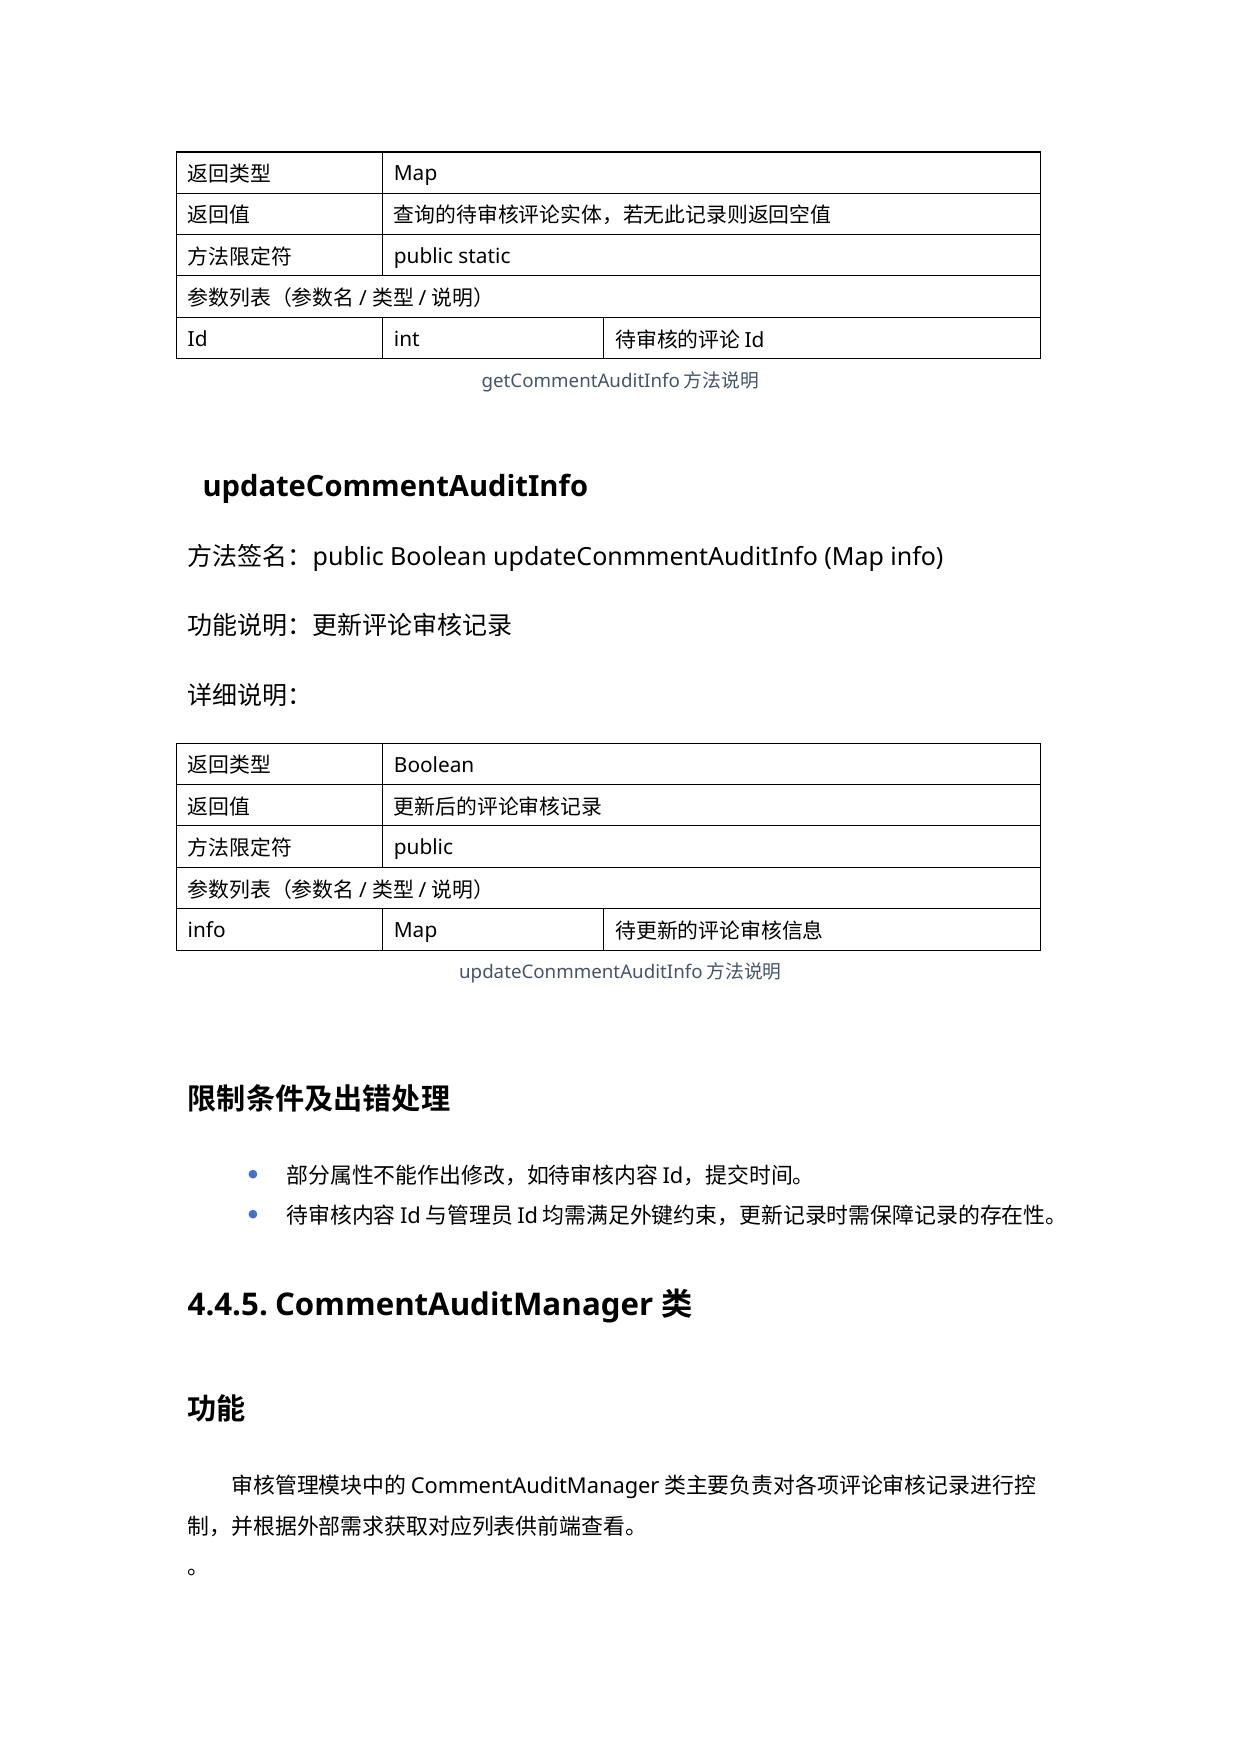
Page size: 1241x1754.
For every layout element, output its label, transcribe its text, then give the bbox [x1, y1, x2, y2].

table_cell Id [177, 318, 382, 358]
table_cell 待审核的评论Id [604, 318, 1040, 358]
table_cell int [383, 318, 603, 358]
text 方法签名：public Boolean updateConmmentAuditInfo (Map info) [187, 534, 1053, 574]
table_cell Map [383, 909, 603, 949]
table_cell 参数列表（参数名 / 类型 / 说明） [177, 276, 1040, 317]
table_cell 参数列表（参数名 / 类型 / 说明） [177, 868, 1040, 908]
subtitle 限制条件及出错处理 [187, 1056, 1053, 1137]
subtitle updateCommentAuditInfo [202, 465, 1053, 505]
table_cell 查询的待审核评论实体，若无此记录则返回空值 [383, 194, 1040, 234]
subtitle CommentAuditManager 类 [187, 1261, 1053, 1342]
table_cell 返回值 [177, 194, 382, 234]
table_cell 方法限定符 [177, 826, 382, 867]
table_cell 待更新的评论审核信息 [604, 909, 1040, 949]
table_cell public [383, 826, 1040, 867]
table_cell 更新后的评论审核记录 [383, 785, 1040, 825]
table_cell 返回值 [177, 785, 382, 825]
table_header Map [383, 153, 1040, 193]
text 。 [187, 1545, 1053, 1585]
table_cell info [177, 909, 382, 949]
text 详细说明： [187, 673, 1053, 713]
table_header Boolean [383, 744, 1040, 784]
text 审核管理模块中的CommentAuditManager类主要负责对各项评论审核记录进行控制，并根据外部需求获取对应列表供前端查看。 [187, 1464, 1053, 1545]
table_cell 方法限定符 [177, 235, 382, 275]
text getCommentAuditInfo方法说明 [187, 359, 1053, 399]
table_header 返回类型 [177, 153, 382, 193]
list 待审核内容Id与管理员Id均需满足外键约束，更新记录时需保障记录的存在性。 [249, 1194, 1053, 1234]
list 部分属性不能作出修改，如待审核内容Id，提交时间。 [249, 1153, 1053, 1194]
subtitle 功能 [187, 1367, 1053, 1447]
text updateConmmentAuditInfo方法说明 [187, 951, 1053, 991]
text 功能说明：更新评论审核记录 [187, 604, 1053, 644]
table_header 返回类型 [177, 744, 382, 784]
table_cell public static [383, 235, 1040, 275]
